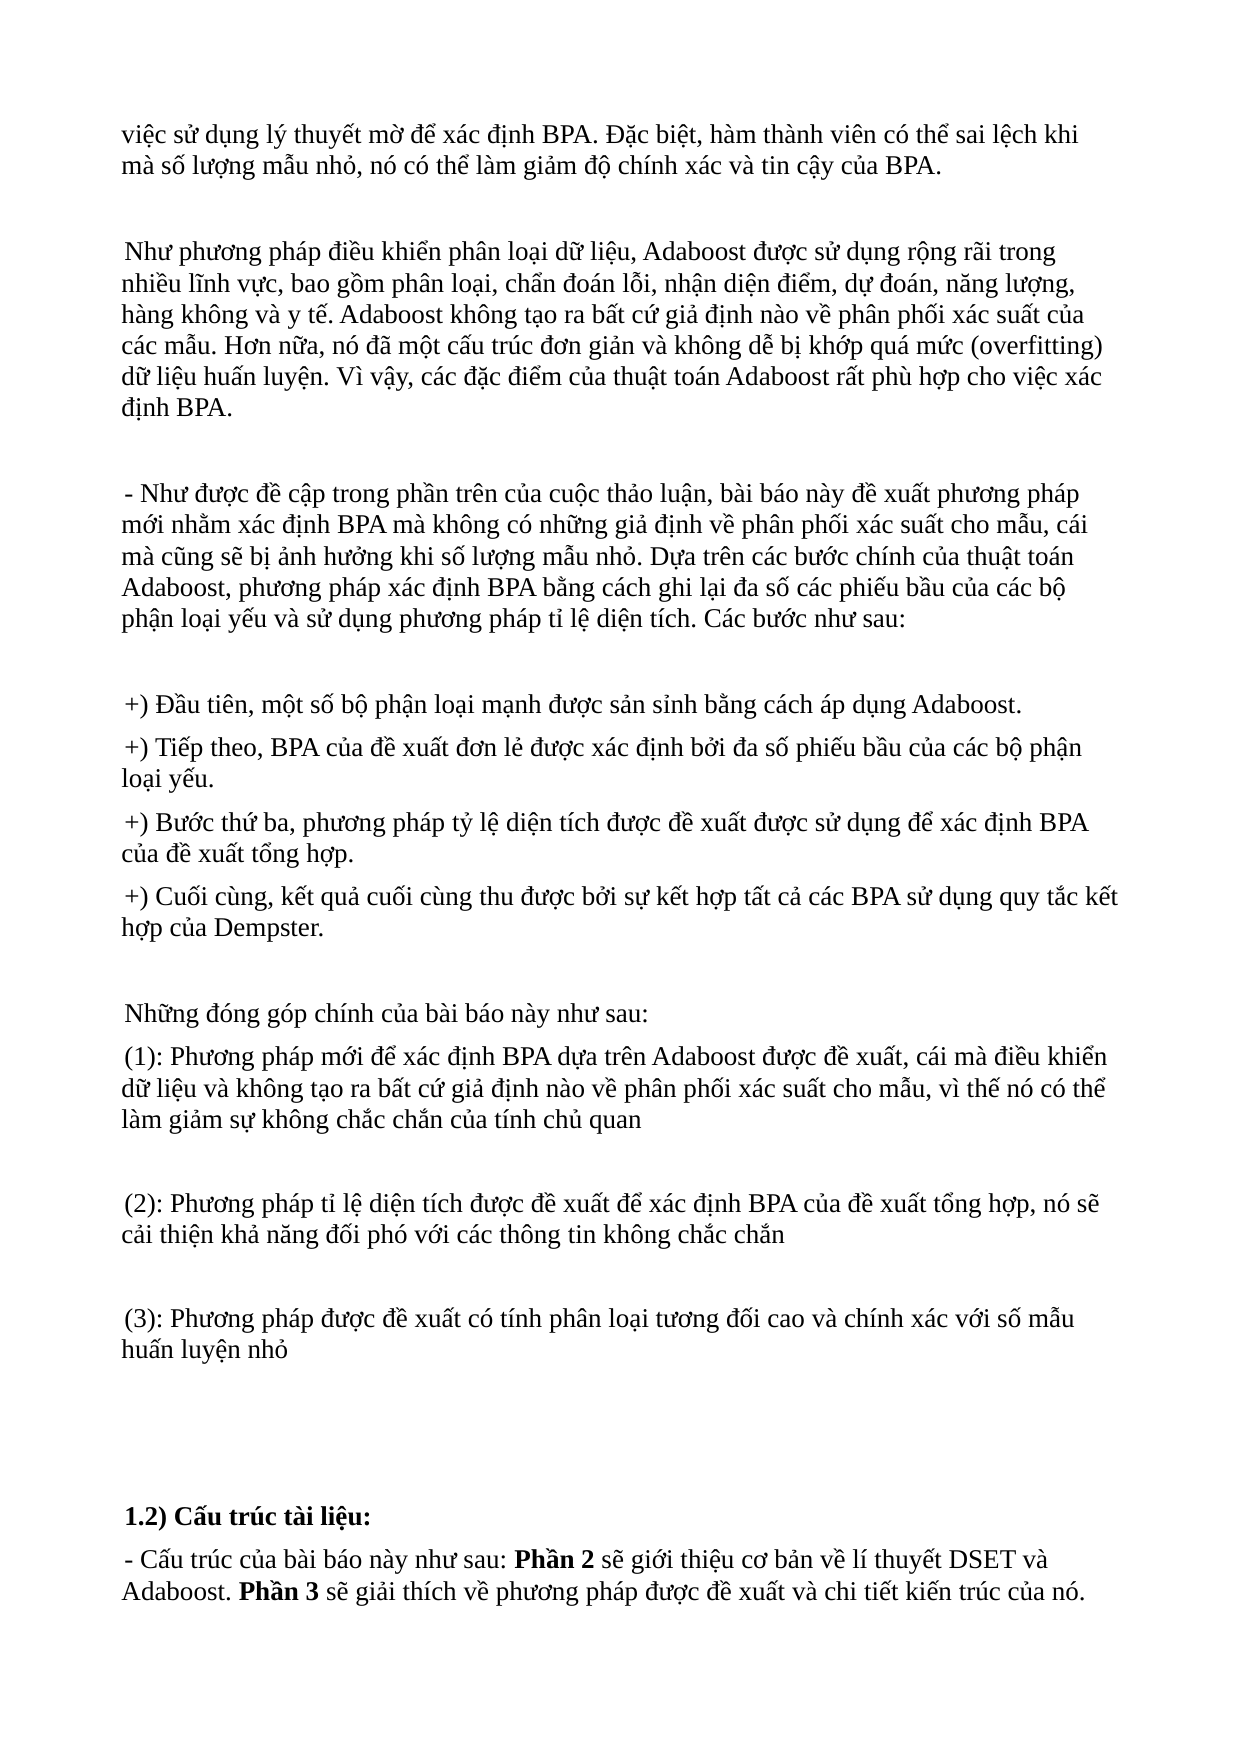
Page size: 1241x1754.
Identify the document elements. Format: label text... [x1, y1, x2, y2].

text (2): Phương pháp tỉ lệ diện tích được đề xuất để xác định BPA của đề xuất tổng hợp, nó sẽ cải thiện khả năng đối phó với các thông tin không chắc chắn [121, 1187, 1119, 1249]
text +) Bước thứ ba, phương pháp tỷ lệ diện tích được đề xuất được sử dụng để xác định BPA của đề xuất tổng hợp. [121, 806, 1119, 868]
text Như phương pháp điều khiển phân loại dữ liệu, Adaboost được sử dụng rộng rãi trong nhiều lĩnh vực, bao gồm phân loại, chẩn đoán lỗi, nhận diện điểm, dự đoán, năng lượng, hàng không và y tế. Adaboost không tạo ra bất cứ giả định nào về phân phối xác suất của các mẫu. Hơn nữa, nó đã một cấu trúc đơn giản và không dễ bị khớp quá mức (overfitting) dữ liệu huấn luyện. Vì vậy, các đặc điểm của thuật toán Adaboost rất phù hợp cho việc xác định BPA. [121, 236, 1119, 422]
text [121, 1544, 1119, 1606]
text +) Tiếp theo, BPA của đề xuất đơn lẻ được xác định bởi đa số phiếu bầu của các bộ phận loại yếu. [121, 731, 1119, 794]
text (1): Phương pháp mới để xác định BPA dựa trên Adaboost được đề xuất, cái mà điều khiển dữ liệu và không tạo ra bất cứ giả định nào về phân phối xác suất cho mẫu, vì thế nó có thể làm giảm sự không chắc chắn của tính chủ quan [121, 1041, 1119, 1134]
text +) Đầu tiên, một số bộ phận loại mạnh được sản sỉnh bằng cách áp dụng Adaboost. [121, 688, 1119, 719]
text 1.2) Cấu trúc tài liệu: [121, 1501, 1119, 1532]
text - Như được đề cập trong phần trên của cuộc thảo luận, bài báo này đề xuất phương pháp mới nhằm xác định BPA mà không có những giả định về phân phối xác suất cho mẫu, cái mà cũng sẽ bị ảnh hưởng khi số lượng mẫu nhỏ. Dựa trên các bước chính của thuật toán Adaboost, phương pháp xác định BPA bằng cách ghi lại đa số các phiếu bầu của các bộ phận loại yếu và sử dụng phương pháp tỉ lệ diện tích. Các bước như sau: [121, 477, 1119, 633]
text Những đóng góp chính của bài báo này như sau: [121, 997, 1119, 1028]
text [121, 118, 1119, 180]
text (3): Phương pháp được đề xuất có tính phân loại tương đối cao và chính xác với số mẫu huấn luyện nhỏ [121, 1302, 1119, 1364]
text +) Cuối cùng, kết quả cuối cùng thu được bởi sự kết hợp tất cả các BPA sử dụng quy tắc kết hợp của Dempster. [121, 880, 1119, 942]
